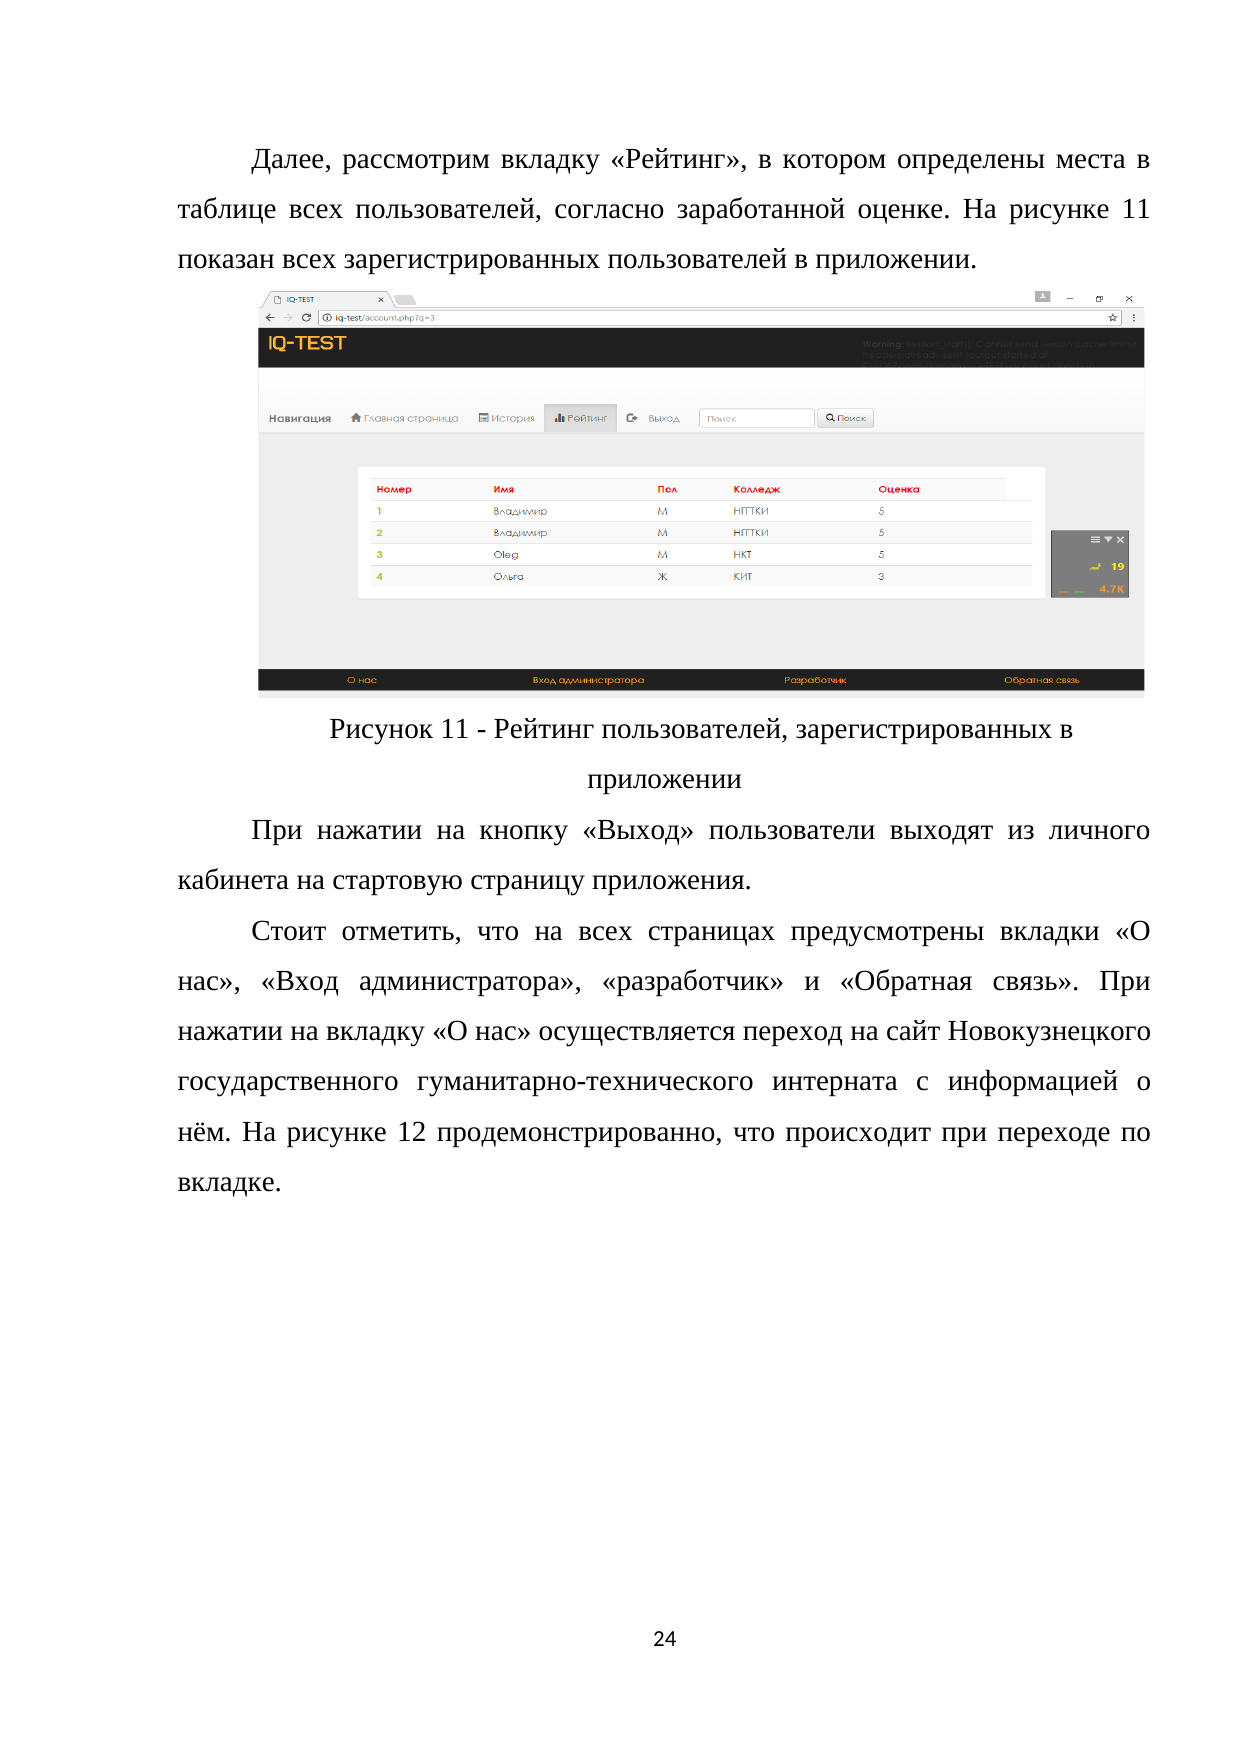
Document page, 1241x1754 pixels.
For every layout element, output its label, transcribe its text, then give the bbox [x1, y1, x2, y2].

picture [258, 291, 1145, 698]
text Рисунок 11 - Рейтинг пользователей, зарегистрированных в приложении [177, 711, 1152, 795]
text Далее, рассмотрим вкладку «Рейтинг», в котором определены места в таблице всех пользователей, согласно заработанной оценке. На рисунке 11 показан всех зарегистрированных пользователей в приложении. [177, 141, 1152, 275]
text При нажатии на кнопку «Выход» пользователи выходят из личного кабинета на стартовую страницу приложения. [177, 812, 1152, 896]
text Стоит отметить, что на всех страницах предусмотрены вкладки «О нас», «Вход администратора», «разработчик» и «Обратная связь». При нажатии на вкладку «О нас» осуществляется переход на сайт Новокузнецкого государственного гуманитарно-технического интерната с информацией о нём. На рисунке 12 продемонстрированно, что происходит при переходе по вкладке. [177, 913, 1152, 1198]
